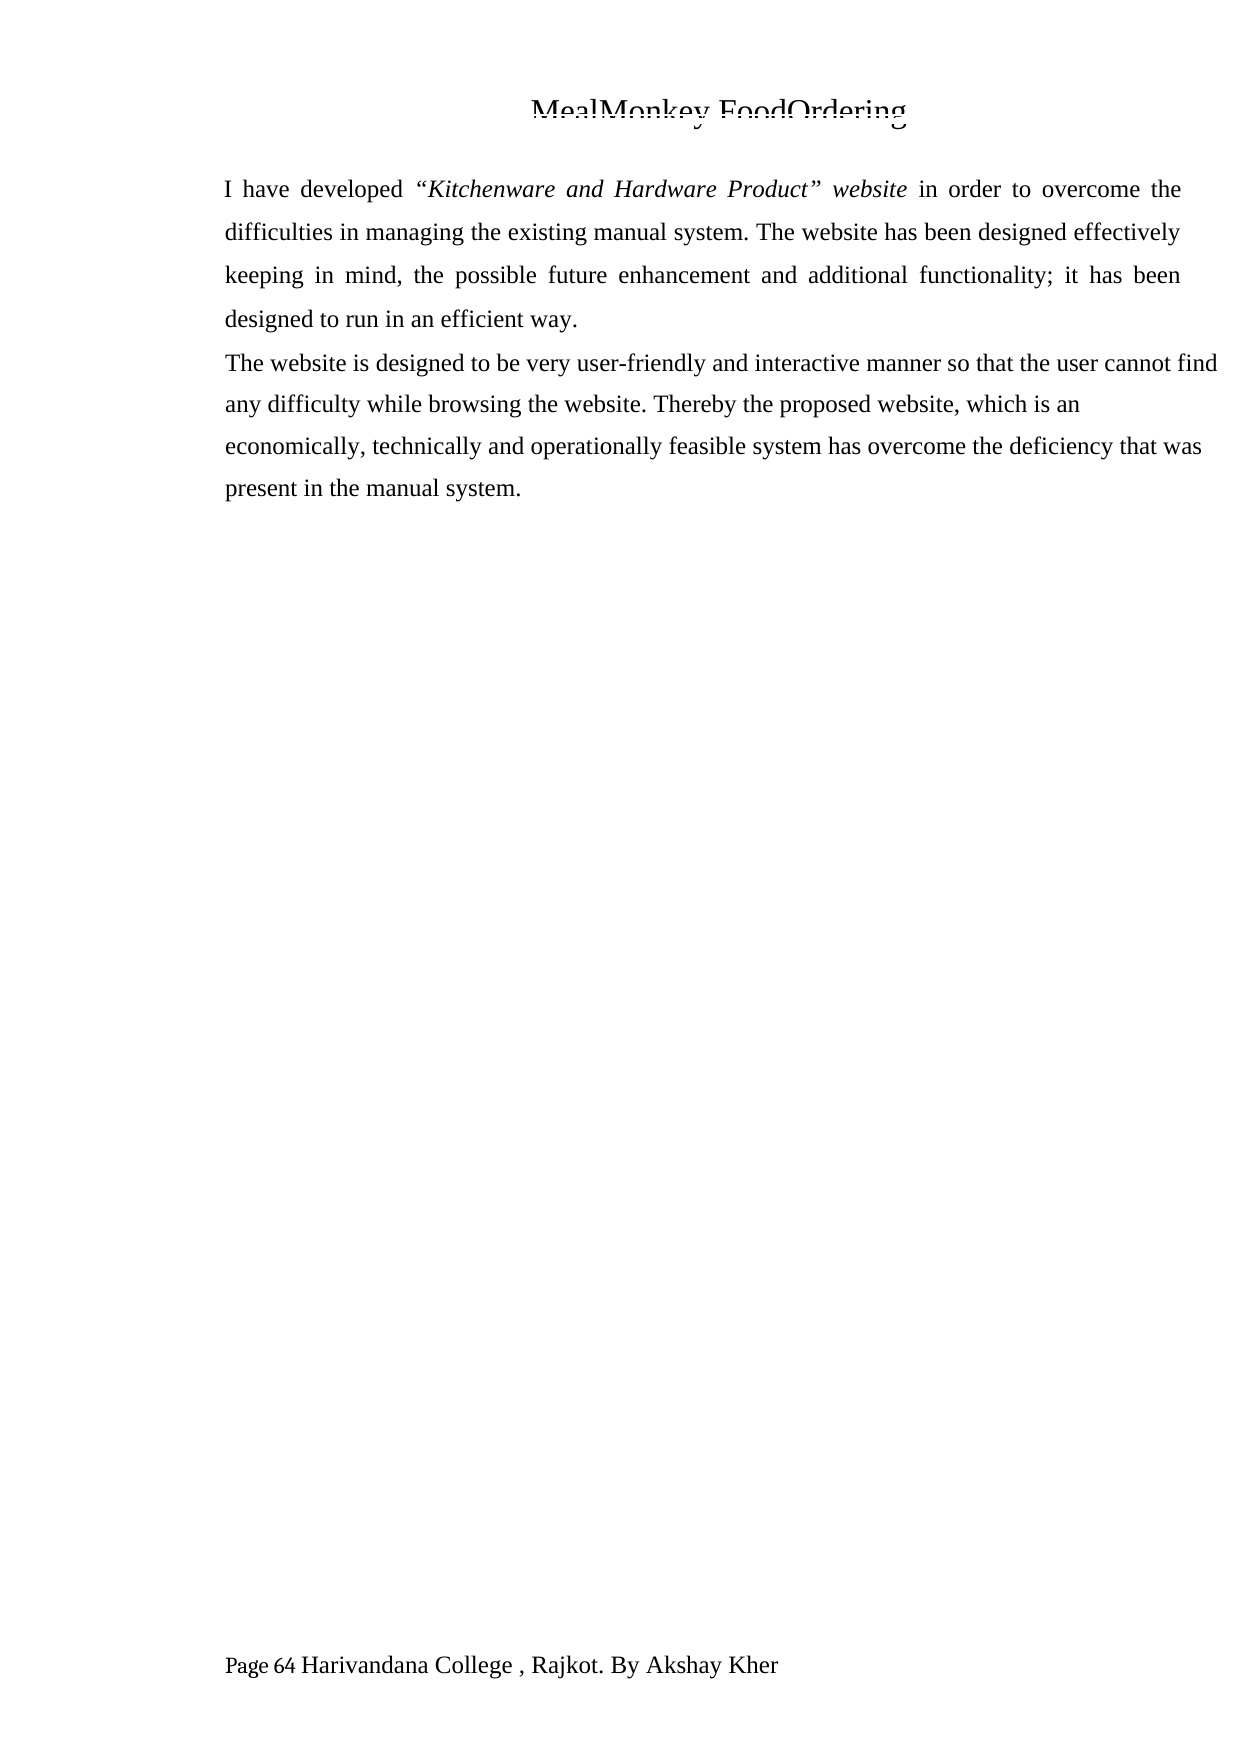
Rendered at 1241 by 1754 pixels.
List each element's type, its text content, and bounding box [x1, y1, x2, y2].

text I have developed “Kitchenware and Hardware Product” website in order to overcome the difficulties in managing the existing manual system. The website has been designed effectively keeping in mind, the possible future enhancement and additional functionality; it has been designed to run in an efficient way. [223, 174, 1182, 333]
text The website is designed to be very user-friendly and interactive manner so that the user cannot find any difficulty while browsing the website. Thereby the proposed website, which is an economically, technically and operationally feasible system has overcome the deficiency that was present in the manual system. [225, 348, 1226, 501]
